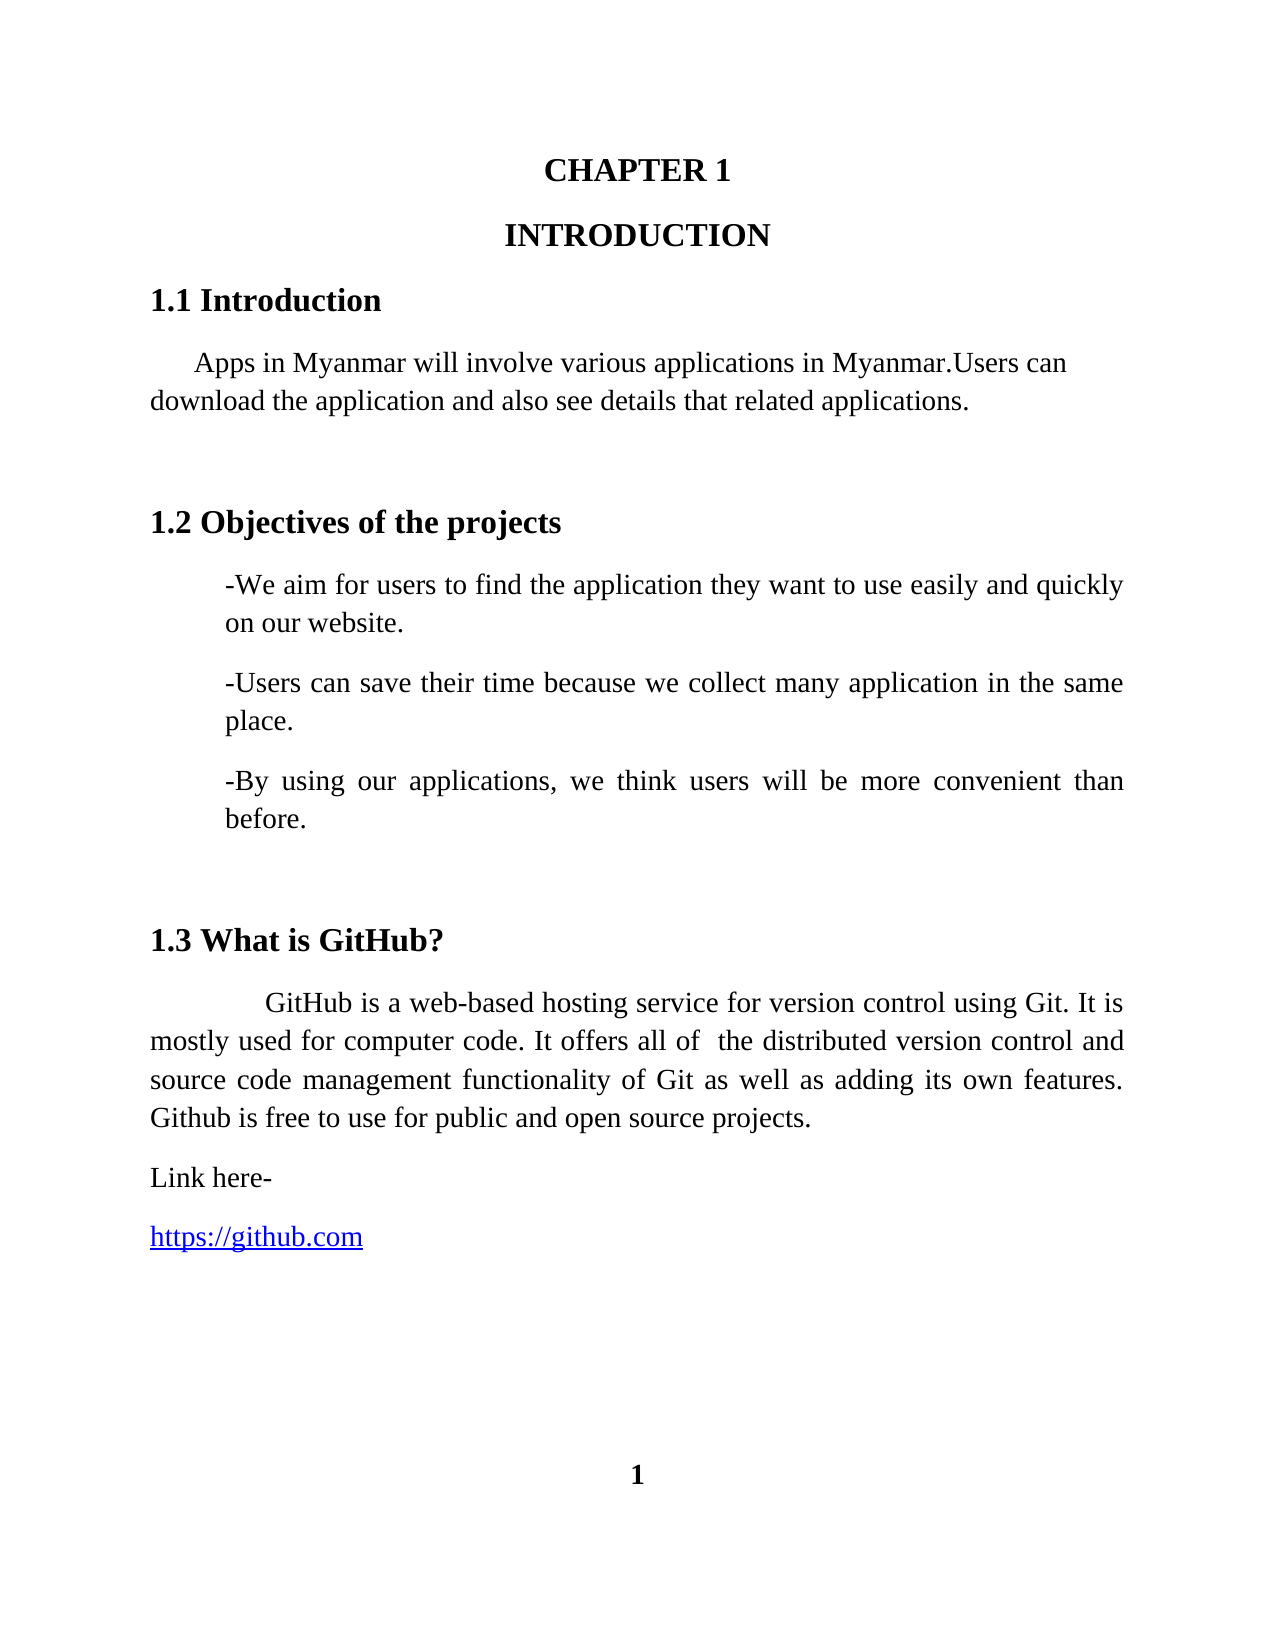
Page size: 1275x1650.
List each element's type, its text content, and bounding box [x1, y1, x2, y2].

text 1.1 Introduction [150, 280, 1125, 318]
text Link here- [150, 1160, 1125, 1193]
text -By using our applications, we think users will be more convenient than before. [225, 763, 1125, 835]
text Apps in Myanmar will involve various applications in Myanmar.Users can download the application and also see details that related applications. [150, 345, 1125, 417]
text -Users can save their time because we collect many application in the same place. [225, 665, 1125, 737]
text 1.2 Objectives of the projects [150, 502, 1125, 540]
text GitHub is a web-based hosting service for version control using Git. It is mostly used for computer code. It offers all of the distributed version control and source code management functionality of Git as well as adding its own features. Github is free to use for public and open source projects. [150, 985, 1125, 1134]
text -We aim for users to find the application they want to use easily and quickly on our website. [225, 567, 1125, 639]
text INTRODUCTION [150, 215, 1125, 253]
text https://github.com [150, 1219, 1125, 1253]
text 1.3 What is GitHub? [150, 920, 1125, 958]
text CHAPTER 1 [150, 150, 1125, 188]
text 1 [150, 1457, 1125, 1490]
